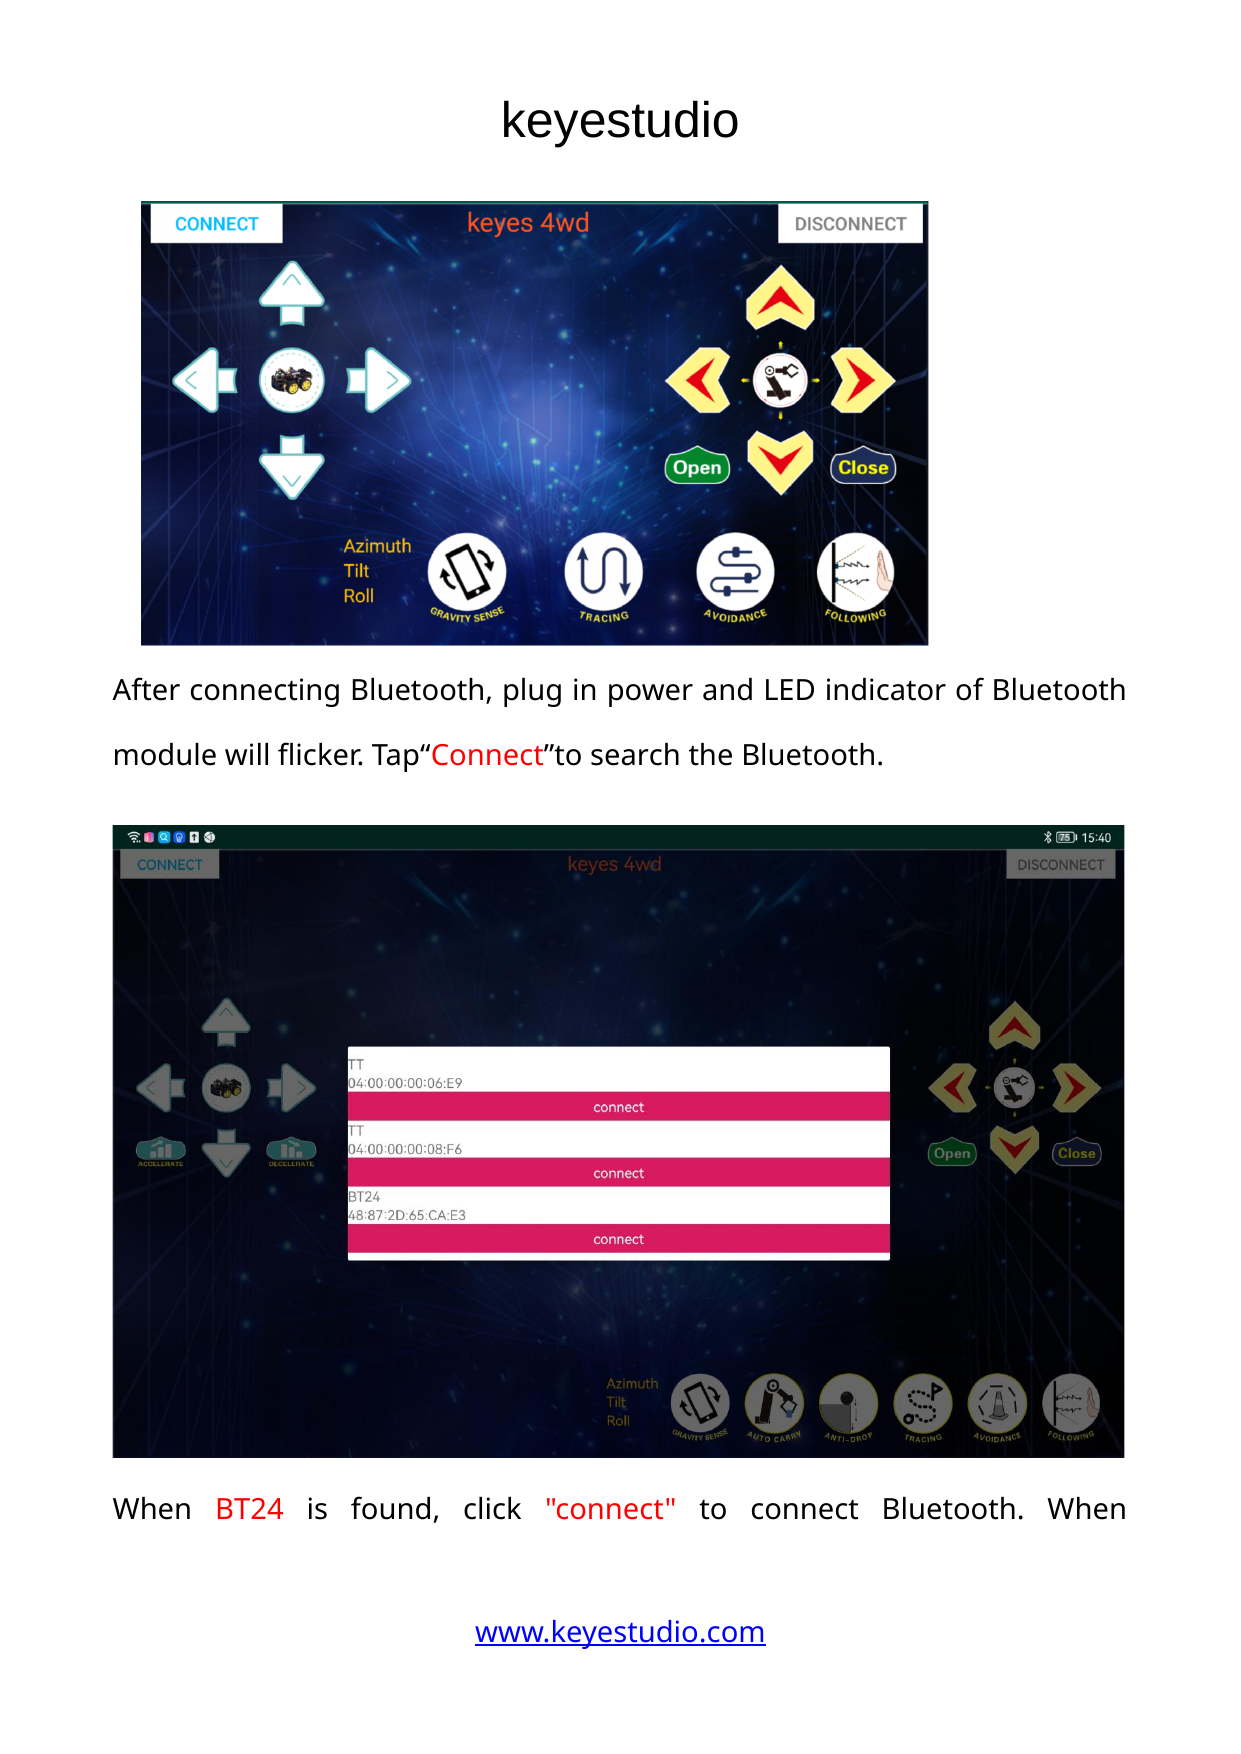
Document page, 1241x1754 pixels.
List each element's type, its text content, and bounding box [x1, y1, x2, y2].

picture [141, 201, 929, 646]
list After connecting Bluetooth, plug in power and LED indicator of Bluetooth module will flicker. Tap“Connect”to search the Bluetooth. [112, 656, 1128, 786]
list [112, 1476, 1128, 1541]
picture [112, 825, 1125, 1458]
